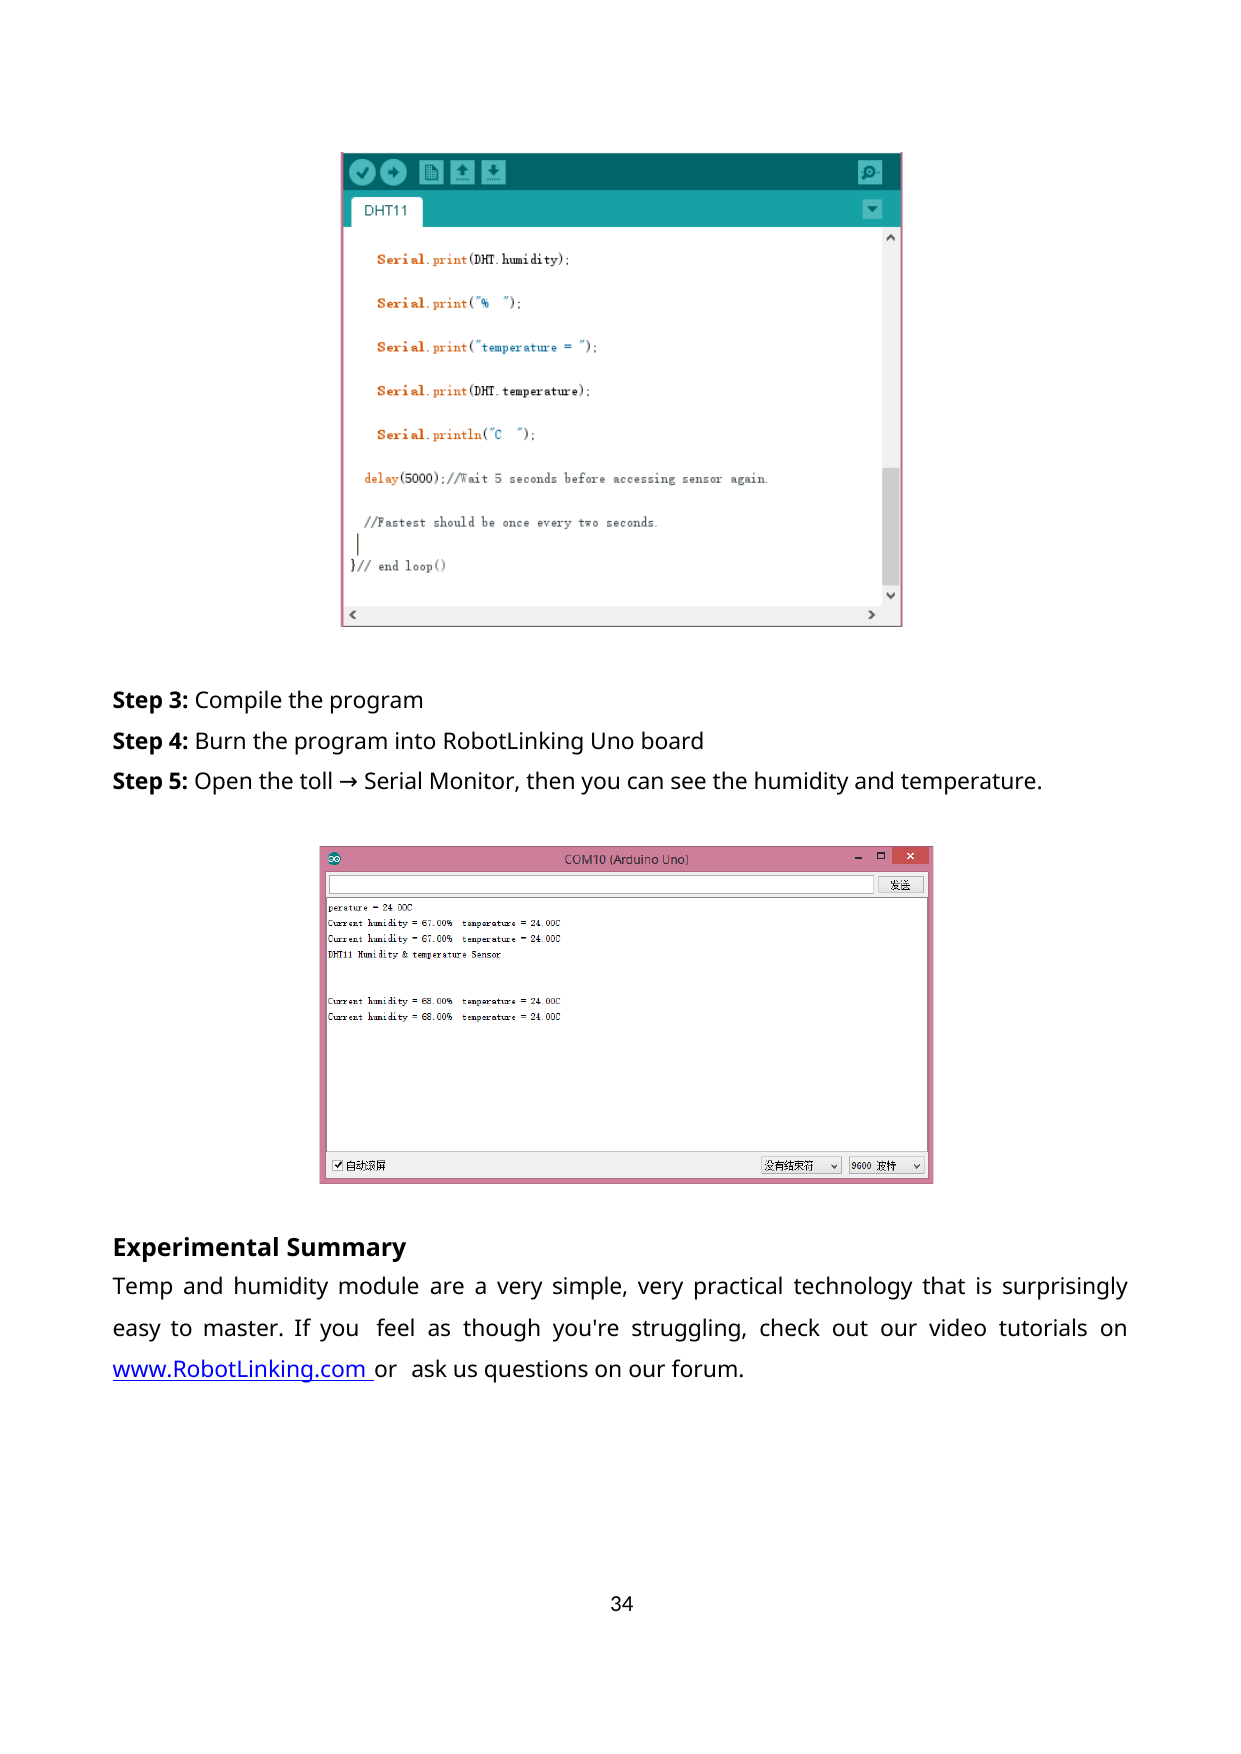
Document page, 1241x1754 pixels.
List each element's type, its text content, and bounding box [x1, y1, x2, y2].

picture [340, 152, 903, 627]
subtitle Experimental Summary [112, 1229, 1140, 1263]
text Temp and humidity module are a very simple, very practical technology that is surprisingly easy to master. If you feel as though you're struggling, check out our video tutorials on www.RobotLinking.com or ask us questions on our forum. [112, 1270, 1128, 1384]
picture [319, 846, 934, 1184]
text Step 5: Open the toll → Serial Monitor, then you can see the humidity and temperature. [112, 765, 1140, 796]
text Step 4: Burn the program into RobotLinking Uno board [112, 724, 1140, 756]
text Step 3: Compile the program [112, 684, 1140, 715]
